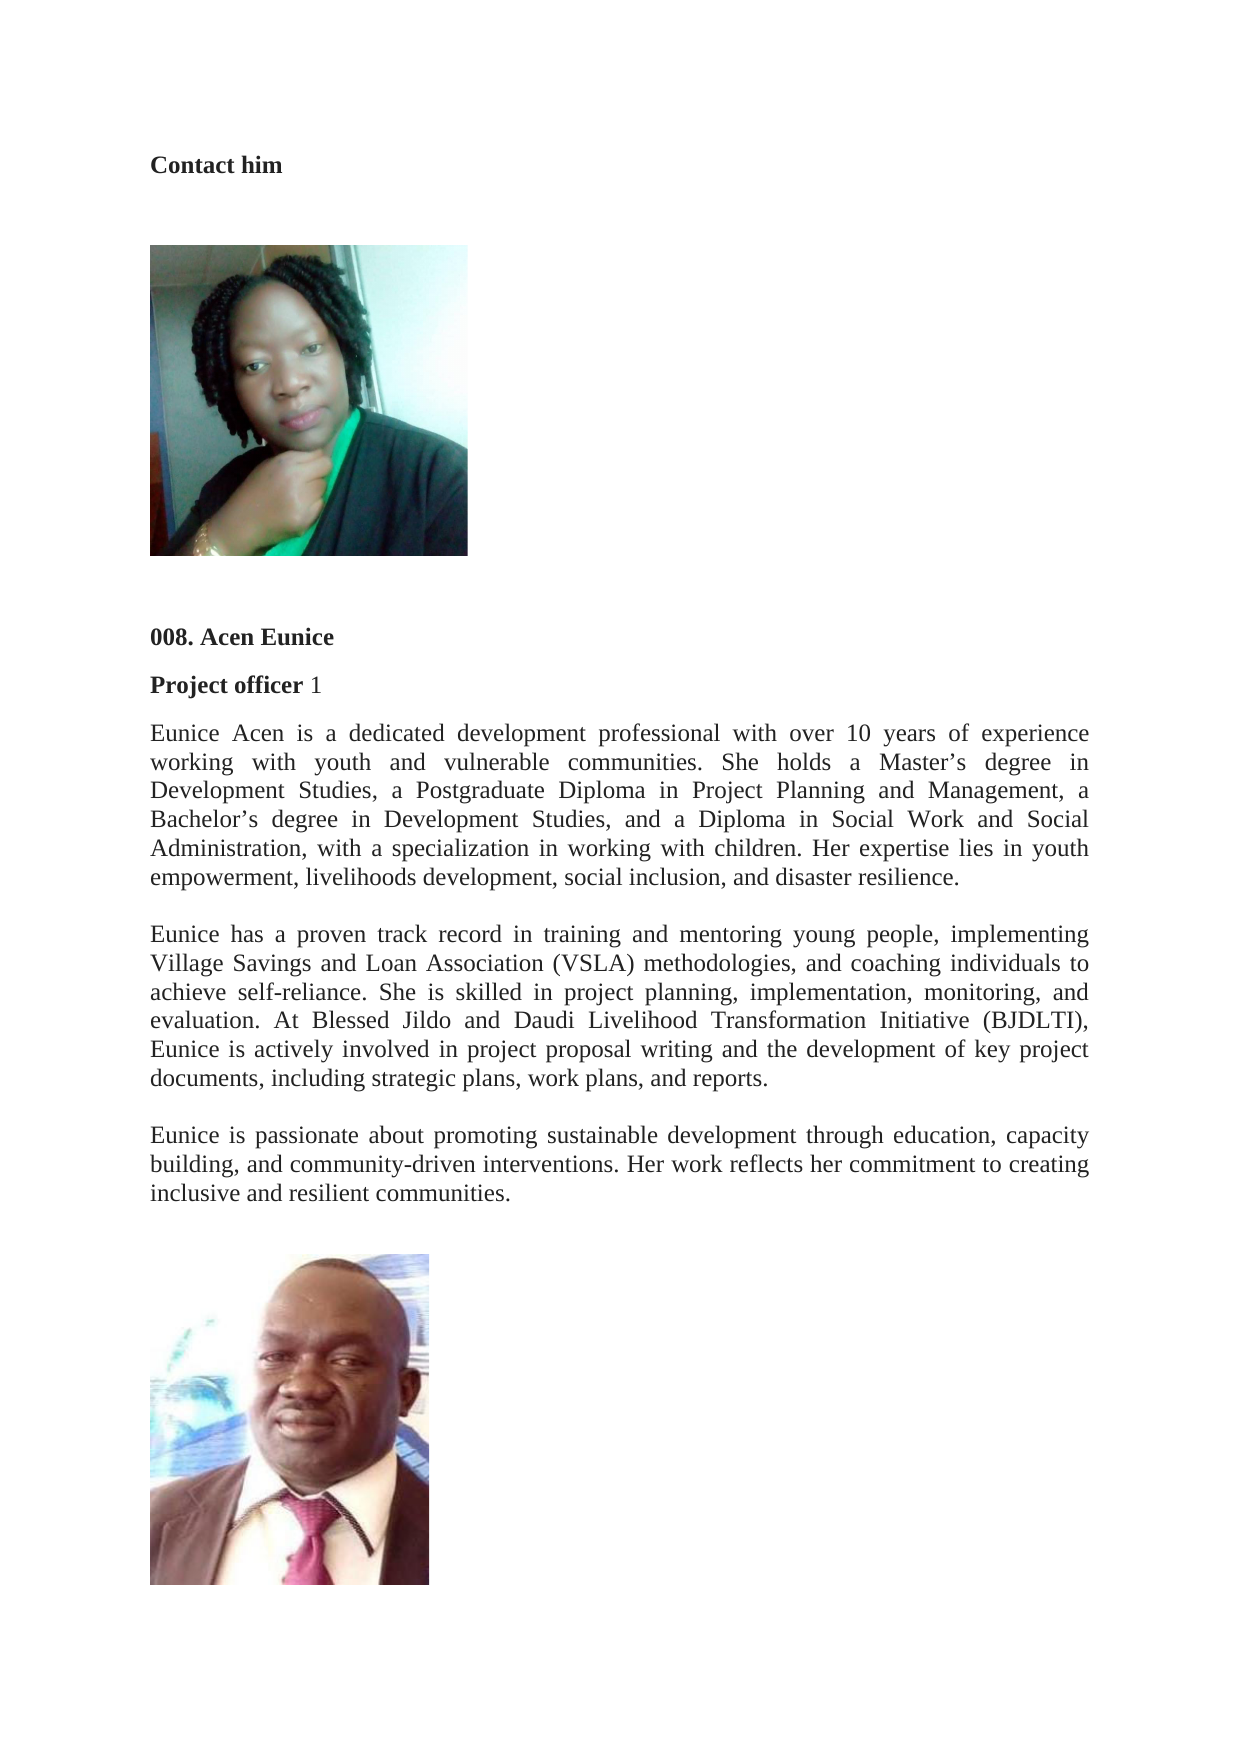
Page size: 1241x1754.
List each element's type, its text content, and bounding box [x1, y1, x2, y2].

text Contact him [150, 150, 1090, 179]
text Eunice has a proven track record in training and mentoring young people, implementing Village Savings and Loan Association (VSLA) methodologies, and coaching individuals to achieve self-reliance. She is skilled in project planning, implementation, monitoring, and evaluation. At Blessed Jildo and Daudi Livelihood Transformation Initiative (BJDLTI), Eunice is actively involved in project proposal writing and the development of key project documents, including strategic plans, work plans, and reports. [150, 919, 1090, 1092]
text Eunice is passionate about promoting sustainable development through education, capacity building, and community-driven interventions. Her work reflects her commitment to creating inclusive and resilient communities. [150, 1120, 1090, 1207]
text Eunice Acen is a dedicated development professional with over 10 years of experience working with youth and vulnerable communities. She holds a Master’s degree in Development Studies, a Postgraduate Diploma in Project Planning and Management, a Bachelor’s degree in Development Studies, and a Diploma in Social Work and Social Administration, with a specialization in working with children. Her expertise lies in youth empowerment, livelihoods development, social inclusion, and disaster resilience. [150, 718, 1090, 890]
picture [150, 245, 468, 556]
text Project officer 1 [150, 670, 1090, 699]
picture [150, 1254, 430, 1585]
text 008. Acen Eunice [150, 622, 1090, 651]
